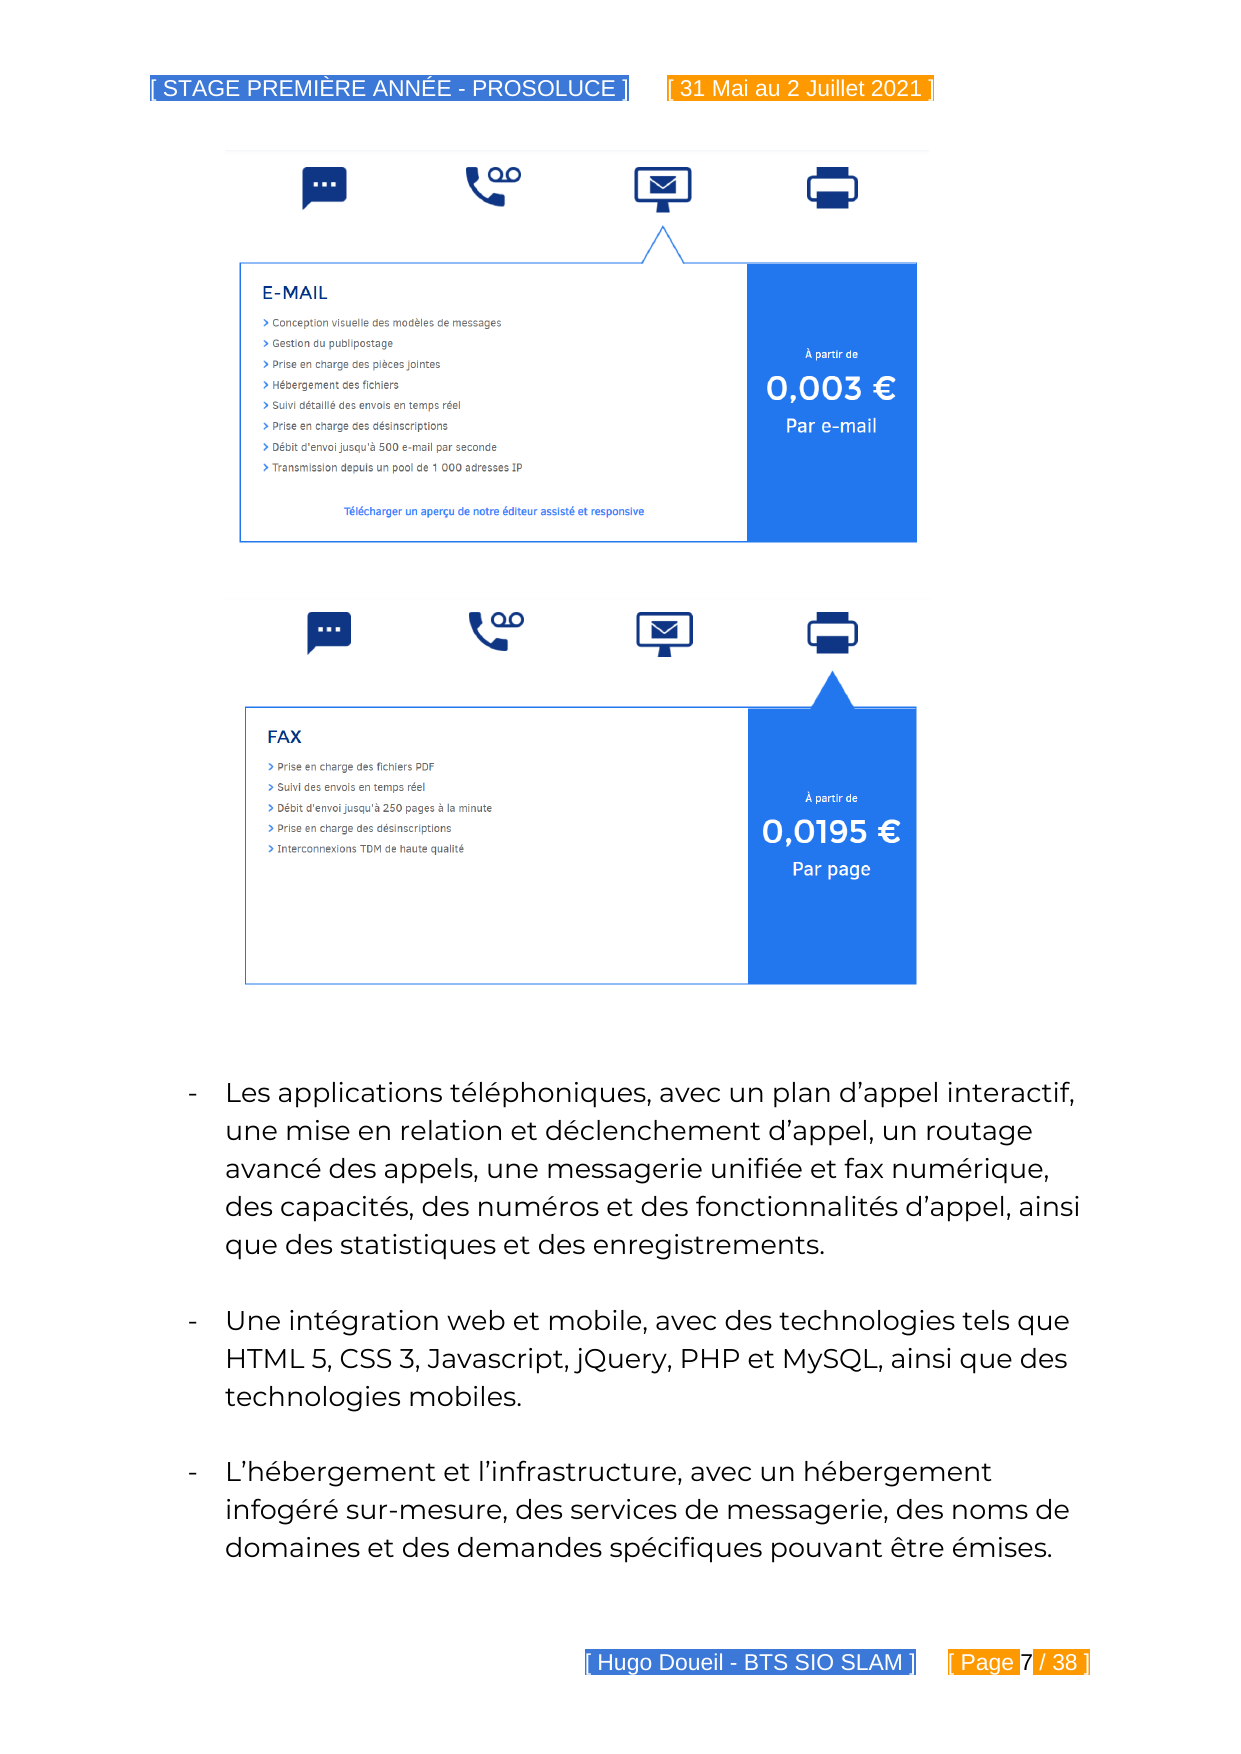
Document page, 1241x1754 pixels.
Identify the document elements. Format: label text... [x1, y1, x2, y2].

list Les applications téléphoniques, avec un plan d’appel interactif, une mise en relation et déclenchement d’appel, un routage avancé des appels, une messagerie unifiée et fax numérique, des capacités, des numéros et des fonctionnalités d’appel, ainsi que des statistiques et des enregistrements. [187, 1076, 1090, 1261]
list L’hébergement et l’infrastructure, avec un hébergement infogéré sur-mesure, des services de messagerie, des noms de domaines et des demandes spécifiques pouvant être émises. [187, 1456, 1090, 1564]
list Une intégration web et mobile, avec des technologies tels que HTML 5, CSS 3, Javascript, jQuery, PHP et MySQL, ainsi que des technologies mobiles. [187, 1304, 1090, 1413]
picture [225, 150, 929, 557]
picture [225, 598, 932, 997]
